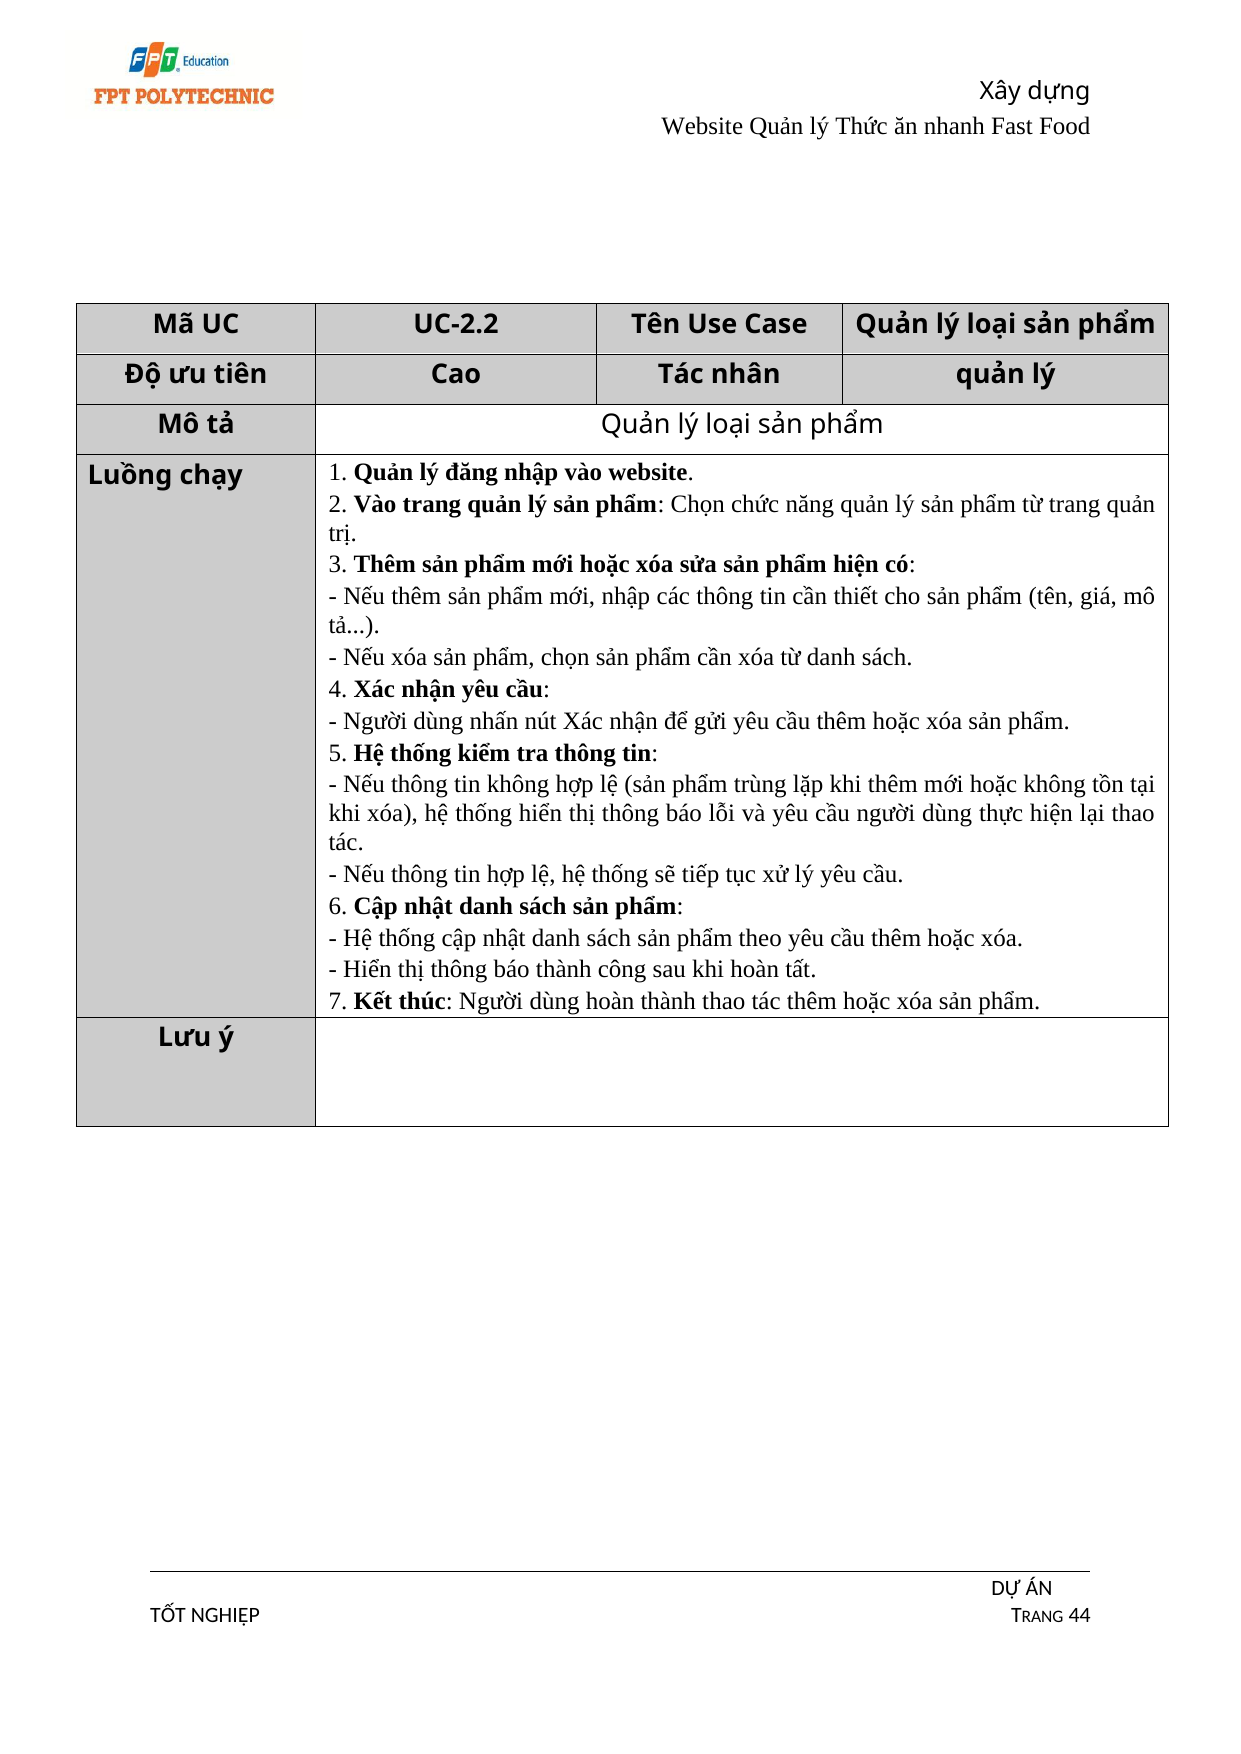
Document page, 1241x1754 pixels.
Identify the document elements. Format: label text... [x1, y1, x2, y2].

table_cell Tác nhân [597, 355, 842, 404]
picture [65, 30, 303, 119]
table_cell Quản lý loại sản phẩm [316, 405, 1168, 454]
table_header Tên Use Case [597, 304, 842, 353]
table_cell [316, 455, 1168, 1017]
table_cell Luồng chạy [77, 455, 315, 1017]
table_cell [316, 1018, 1168, 1126]
table_header Quản lý loại sản phẩm [843, 304, 1168, 353]
table_cell Độ ưu tiên [77, 355, 315, 404]
table_cell Mô tả [77, 405, 315, 454]
table_cell Lưu ý [77, 1018, 315, 1126]
table_cell quản lý [843, 355, 1168, 404]
table_header Mã UC [77, 304, 315, 353]
table_header UC-2.2 [316, 304, 596, 353]
table_cell Cao [316, 355, 596, 404]
